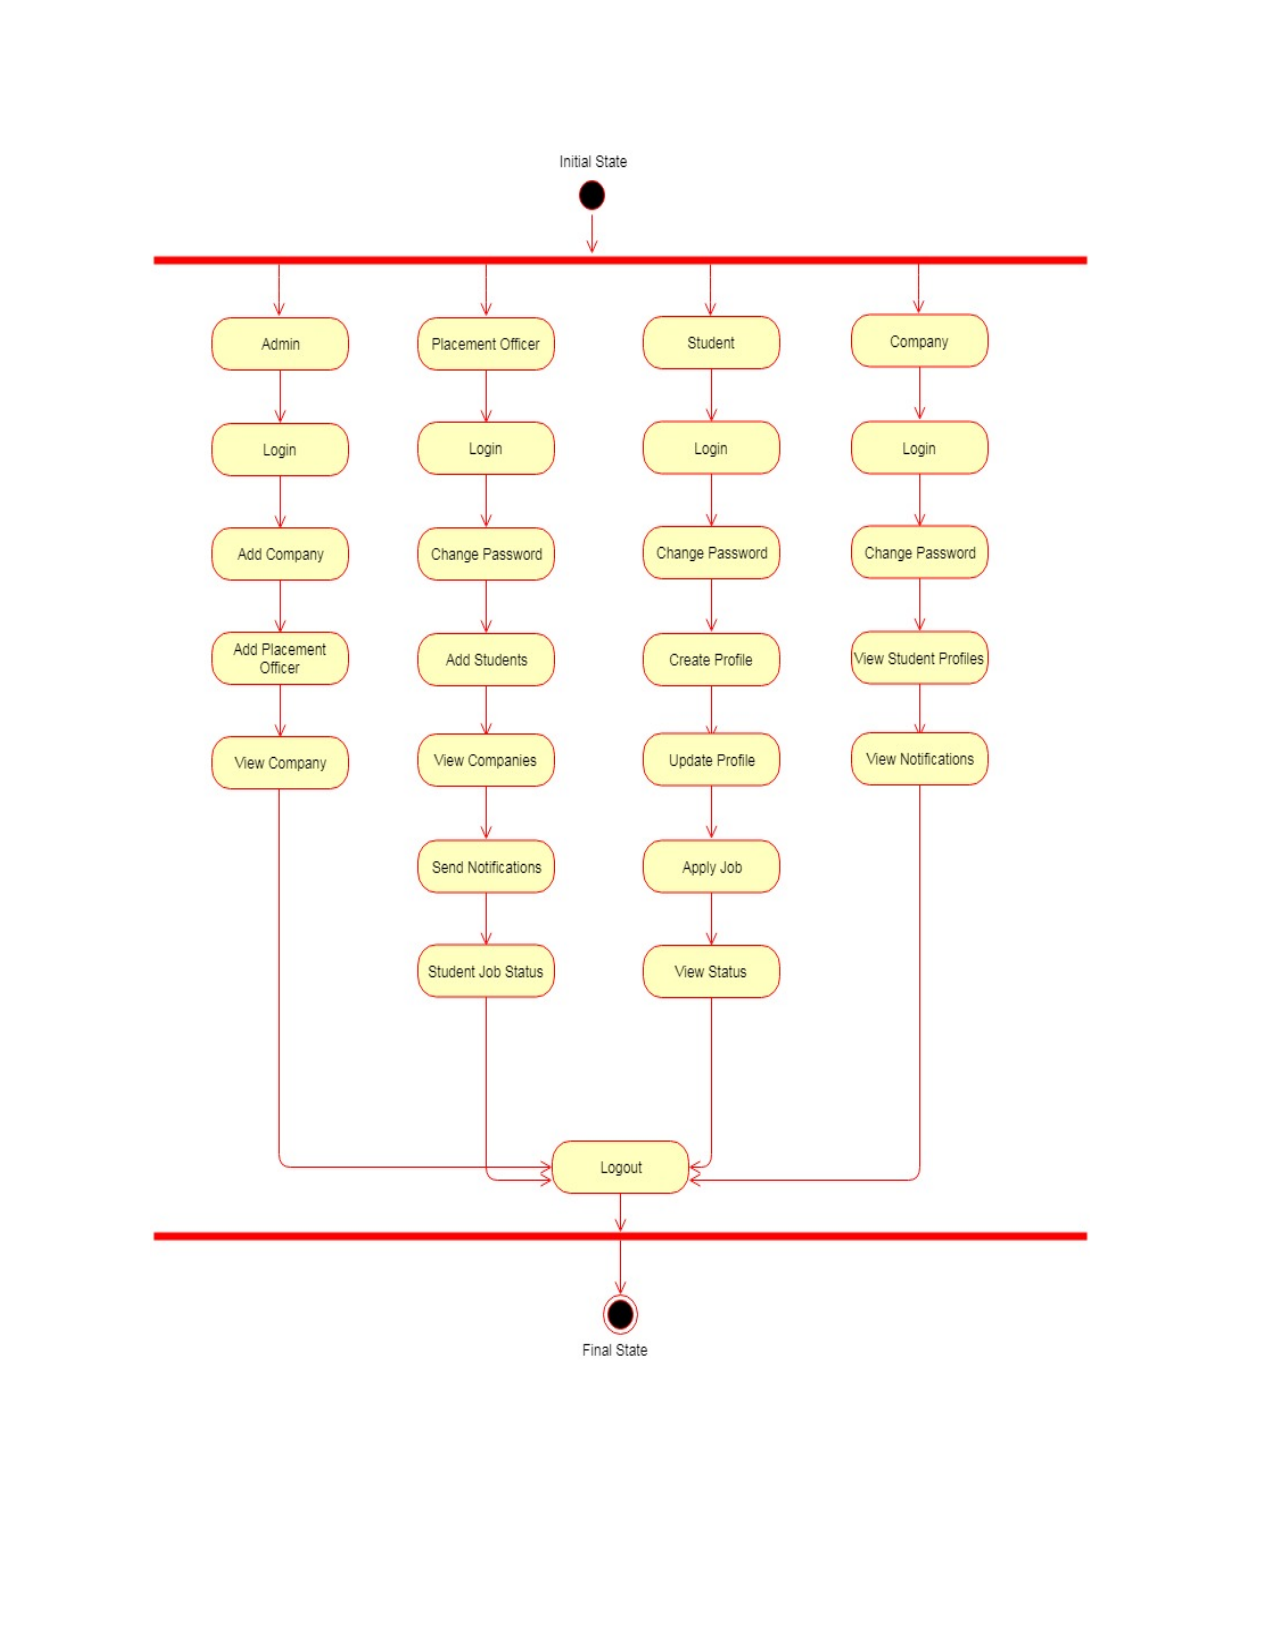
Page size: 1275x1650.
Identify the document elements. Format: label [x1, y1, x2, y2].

picture [150, 150, 1090, 1365]
